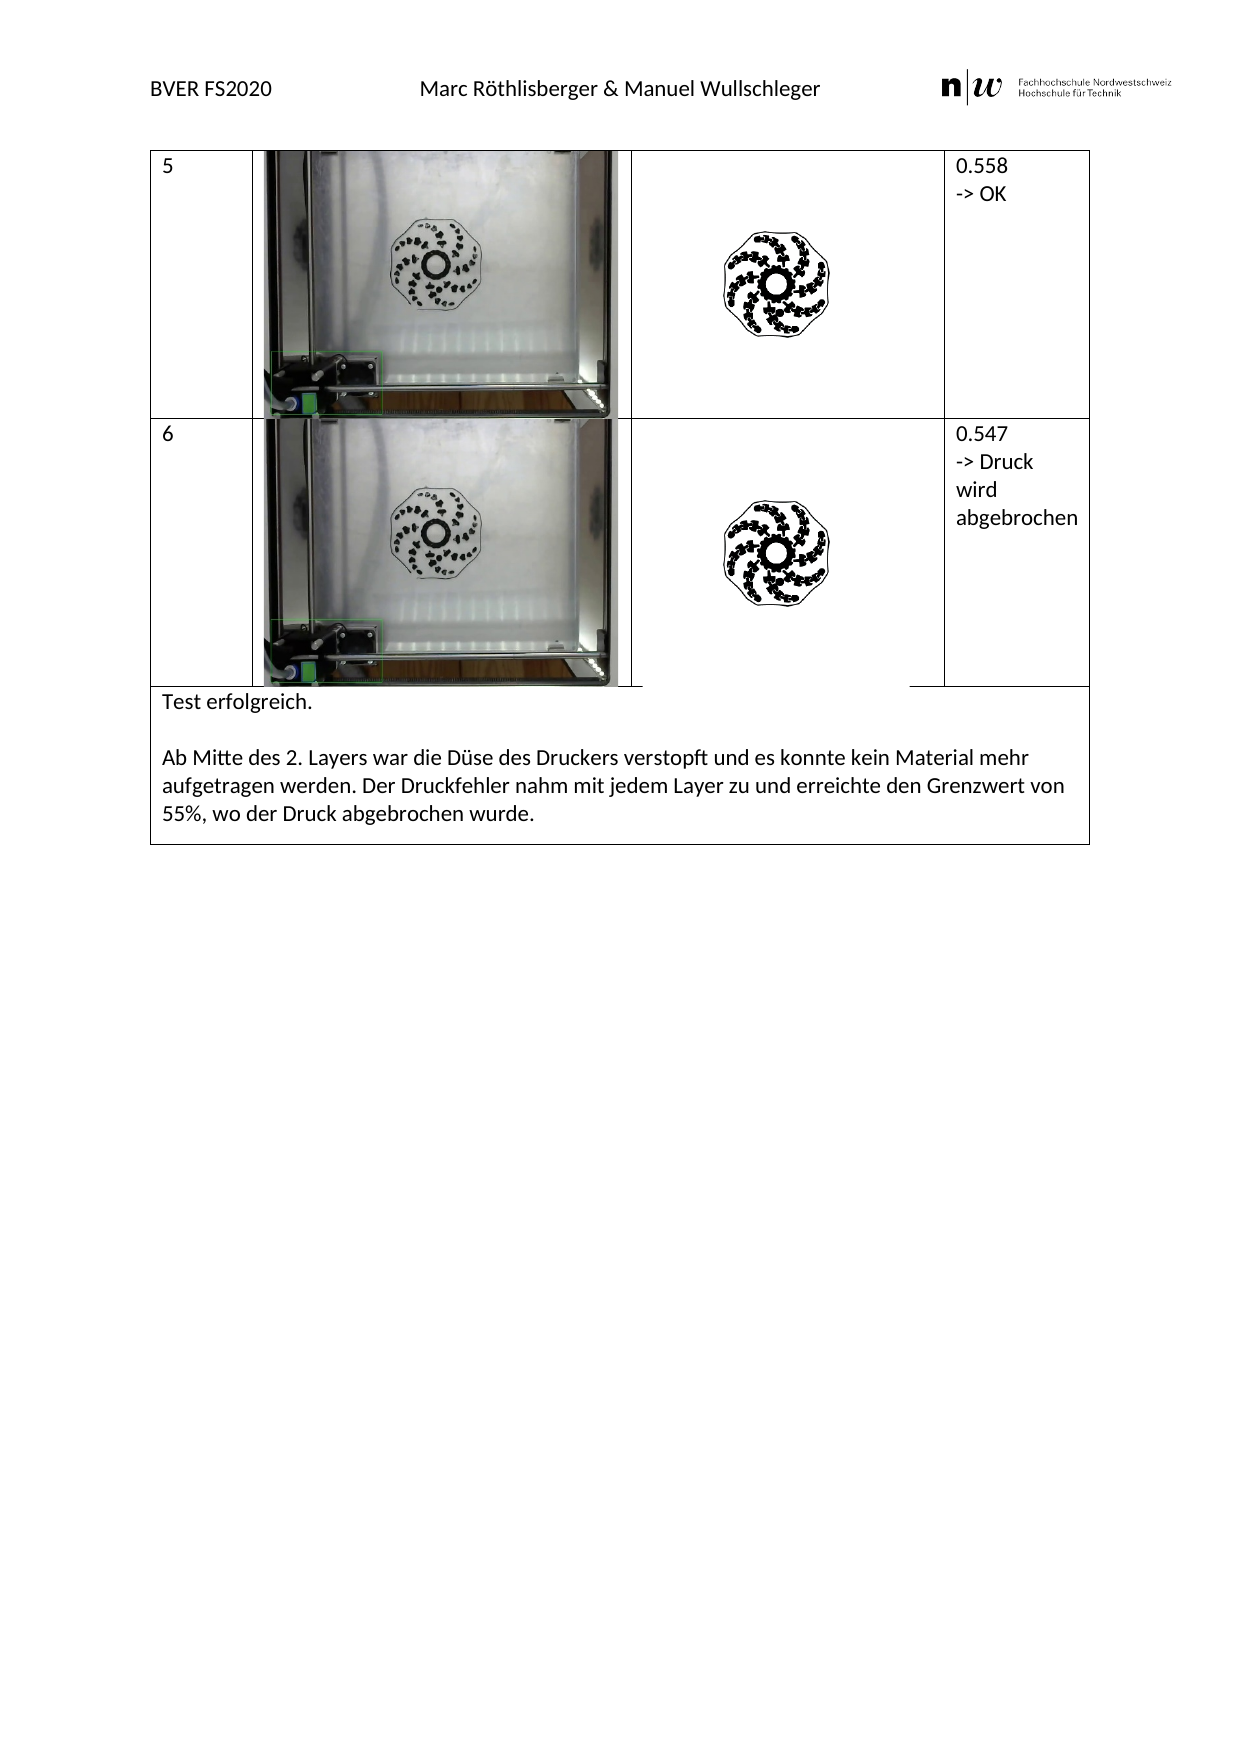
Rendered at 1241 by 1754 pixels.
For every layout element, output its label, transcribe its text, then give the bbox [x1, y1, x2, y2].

table_cell 5 [151, 151, 252, 418]
picture [642, 419, 910, 687]
table_cell [619, 151, 631, 418]
table_cell [632, 151, 642, 418]
picture [922, 61, 1189, 118]
table_cell [632, 419, 642, 686]
table_cell Test erfolgreich. Ab Mitte des 2. Layers war die Düse des Druckers verstopft und es konnte kein Material mehr aufgetragen werden. Der Druckfehler nahm mit jedem Layer zu und erreichte den Grenzwert von 55%, wo der Druck abgebrochen wurde. [151, 687, 1089, 843]
table_cell [619, 419, 631, 686]
table_cell [910, 151, 944, 418]
table_cell 6 [151, 419, 252, 686]
picture [642, 151, 910, 418]
table_cell [253, 419, 263, 686]
table_cell 0.558 -> OK [945, 151, 1089, 418]
picture [263, 151, 619, 687]
table_cell [253, 151, 263, 418]
table_cell [910, 419, 944, 686]
table_cell 0.547 -> Druck wird abgebrochen [945, 419, 1089, 686]
